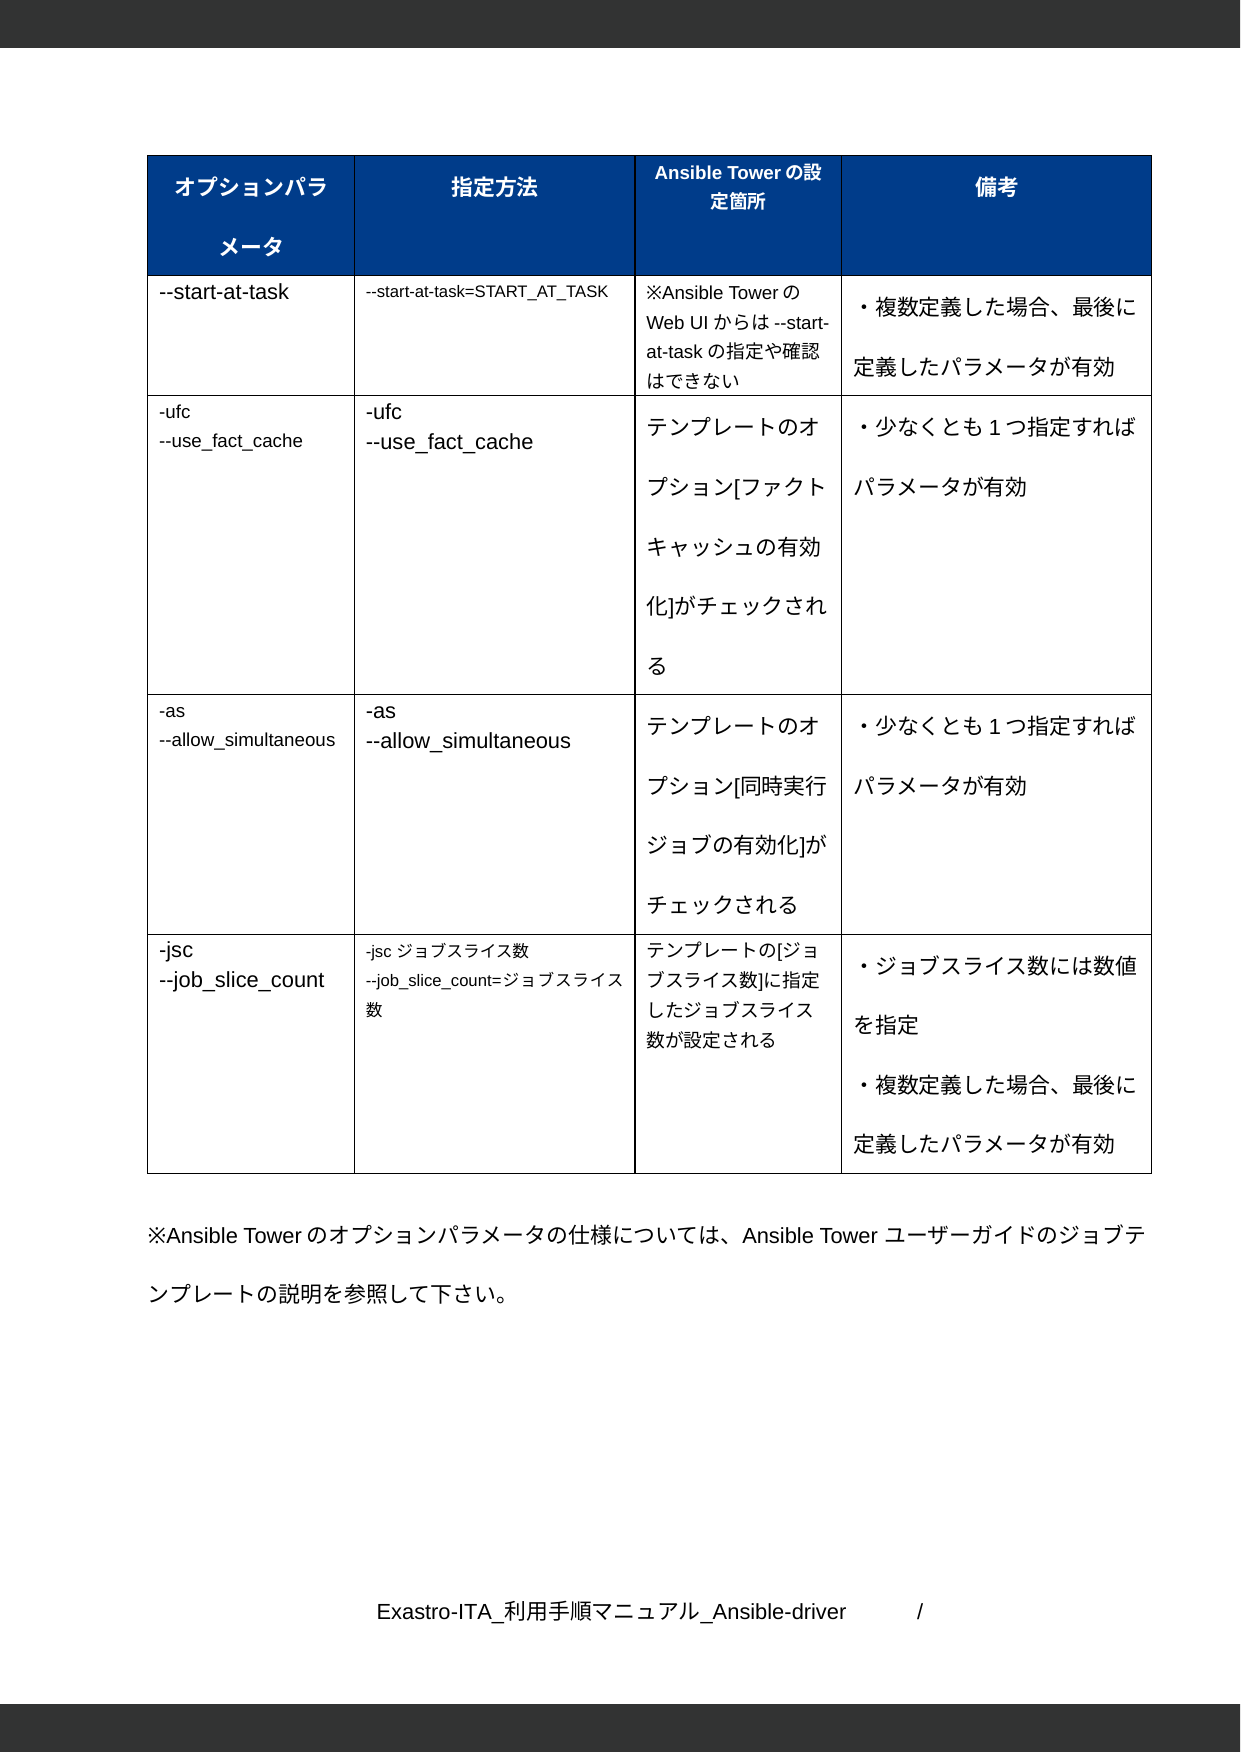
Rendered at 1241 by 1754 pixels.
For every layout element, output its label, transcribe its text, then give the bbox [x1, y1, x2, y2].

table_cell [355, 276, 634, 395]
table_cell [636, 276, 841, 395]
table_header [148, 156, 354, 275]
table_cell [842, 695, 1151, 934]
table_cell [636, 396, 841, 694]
picture [0, 1704, 1241, 1752]
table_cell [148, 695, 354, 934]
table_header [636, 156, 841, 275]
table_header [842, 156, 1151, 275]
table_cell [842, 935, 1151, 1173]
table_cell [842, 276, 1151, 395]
picture [0, 0, 1241, 48]
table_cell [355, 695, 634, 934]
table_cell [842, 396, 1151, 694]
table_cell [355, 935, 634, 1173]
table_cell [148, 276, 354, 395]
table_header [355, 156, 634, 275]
text ※Ansible Towerのオプションパラメータの仕様については、Ansible Tower ユーザーガイドのジョブテンプレートの説明を参照して下さい。 [148, 1204, 1152, 1323]
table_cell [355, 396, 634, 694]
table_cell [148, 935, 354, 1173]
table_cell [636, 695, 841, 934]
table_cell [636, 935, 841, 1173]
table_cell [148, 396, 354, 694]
